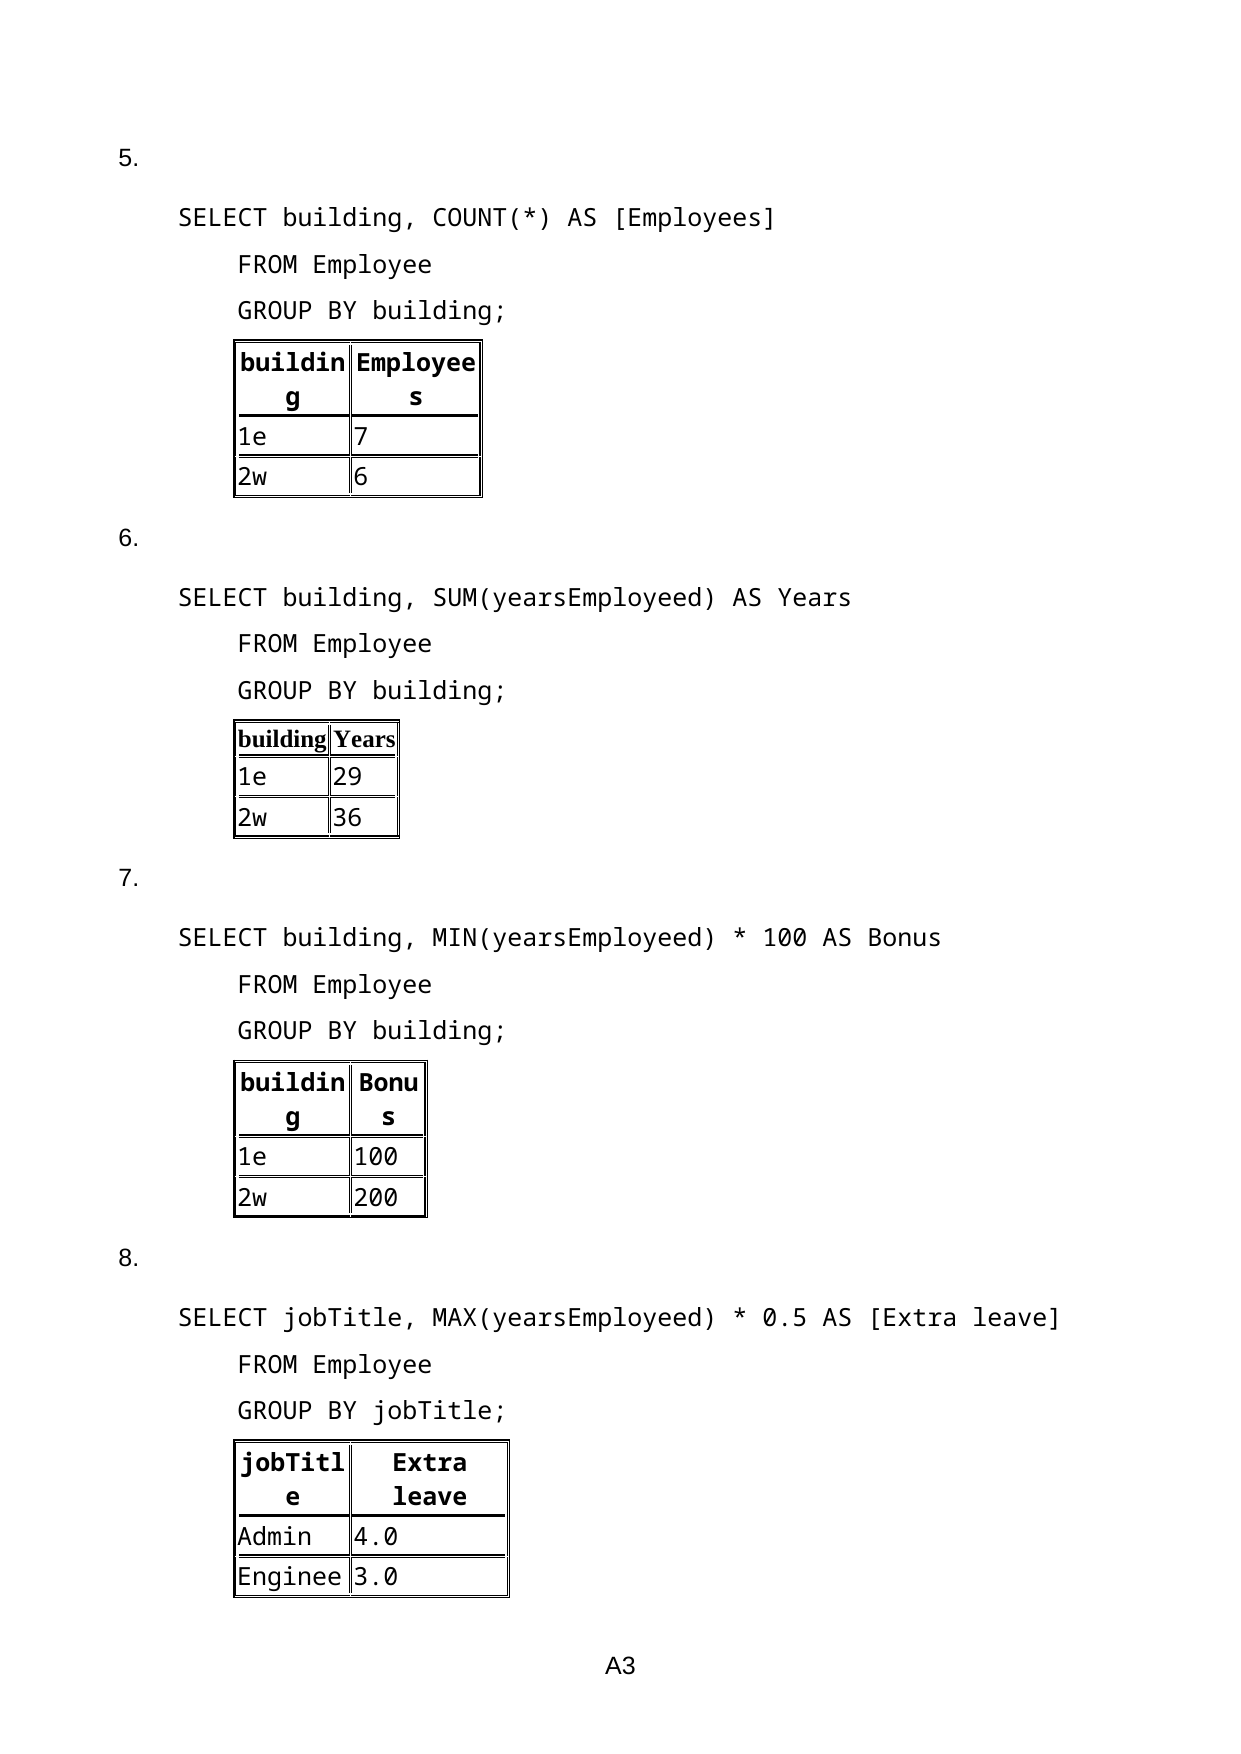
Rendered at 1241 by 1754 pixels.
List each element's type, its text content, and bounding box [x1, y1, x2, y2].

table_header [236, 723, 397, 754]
text FROM Employee [177, 246, 1122, 280]
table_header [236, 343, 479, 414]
text SELECT building, MIN(yearsEmployeed) * 100 AS Bonus [177, 920, 1122, 954]
text SELECT jobTitle, MAX(yearsEmployeed) * 0.5 AS [Extra leave] [177, 1300, 1122, 1334]
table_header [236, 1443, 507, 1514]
text GROUP BY building; [177, 673, 1122, 707]
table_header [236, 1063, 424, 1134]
text SELECT building, COUNT(*) AS [Employees] [177, 200, 1122, 234]
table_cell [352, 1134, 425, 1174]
text GROUP BY jobTitle; [177, 1393, 1122, 1427]
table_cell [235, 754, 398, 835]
text FROM Employee [177, 1346, 1122, 1380]
text FROM Employee [177, 626, 1122, 660]
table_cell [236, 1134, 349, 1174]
text GROUP BY building; [177, 293, 1122, 327]
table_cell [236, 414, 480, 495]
text GROUP BY building; [177, 1013, 1122, 1047]
text FROM Employee [177, 966, 1122, 1001]
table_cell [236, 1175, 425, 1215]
text SELECT building, SUM(yearsEmployeed) AS Years [177, 579, 1122, 613]
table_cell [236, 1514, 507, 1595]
